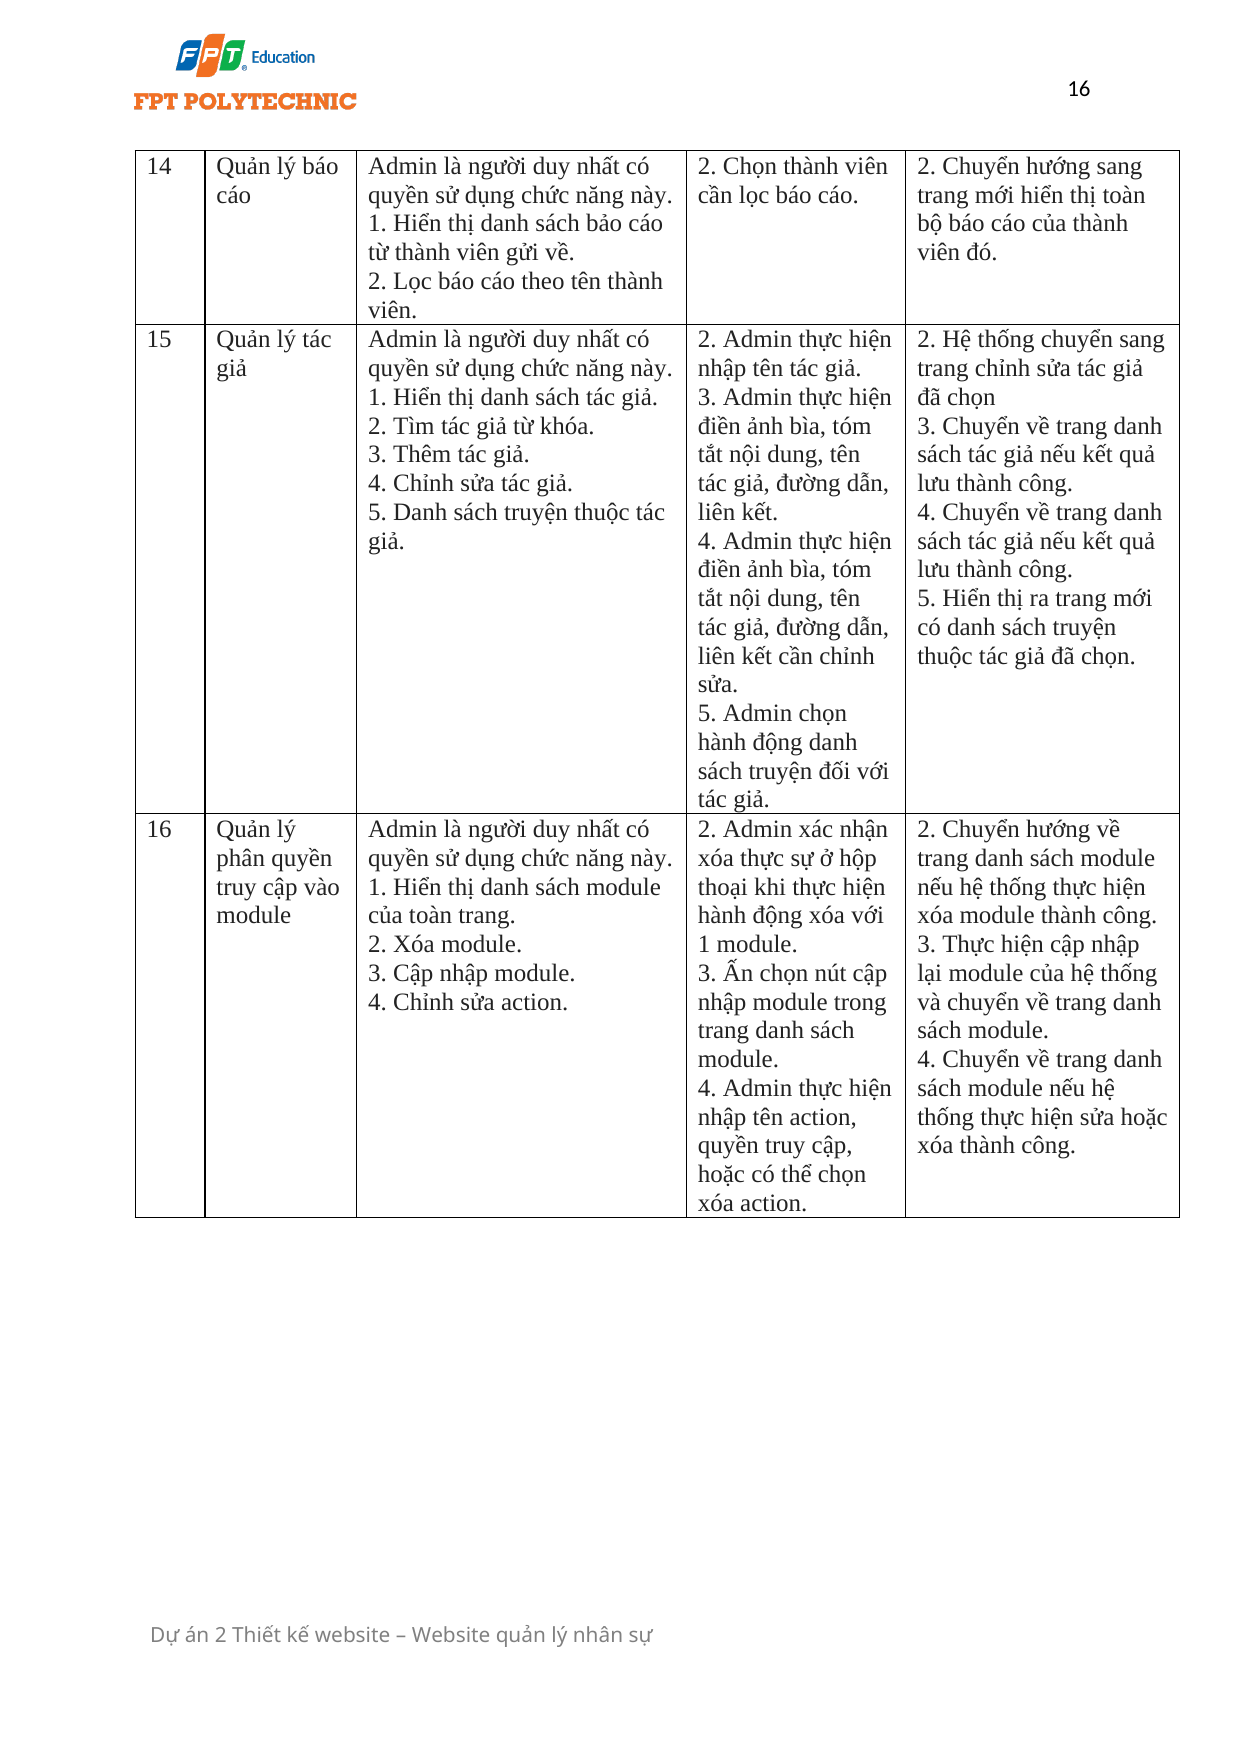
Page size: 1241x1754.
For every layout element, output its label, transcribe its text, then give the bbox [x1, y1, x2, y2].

table_cell Admin là người duy nhất có quyền sử dụng chức năng này. 1. Hiển thị danh sách module của toàn trang. 2. Xóa module. 3. Cập nhập module. 4. Chỉnh sửa action. [357, 814, 686, 1217]
table_cell 2. Chuyển hướng sang trang mới hiển thị toàn bộ báo cáo của thành viên đó. [906, 151, 1179, 323]
table_cell 14 [136, 151, 204, 323]
table_cell 16 [136, 814, 204, 1217]
table_cell Admin là người duy nhất có quyền sử dụng chức năng này. 1. Hiển thị danh sách tác giả. 2. Tìm tác giả từ khóa. 3. Thêm tác giả. 4. Chỉnh sửa tác giả. 5. Danh sách truyện thuộc tác giả. [357, 325, 686, 813]
table_cell 2. Admin thực hiện nhập tên tác giả. 3. Admin thực hiện điền ảnh bìa, tóm tắt nội dung, tên tác giả, đường dẫn, liên kết. 4. Admin thực hiện điền ảnh bìa, tóm tắt nội dung, tên tác giả, đường dẫn, liên kết cần chỉnh sửa. 5. Admin chọn hành động danh sách truyện đối với tác giả. [687, 325, 905, 813]
table_cell 15 [136, 325, 204, 813]
table_cell 2. Chuyển hướng về trang danh sách module nếu hệ thống thực hiện xóa module thành công. 3. Thực hiện cập nhập lại module của hệ thống và chuyển về trang danh sách module. 4. Chuyển về trang danh sách module nếu hệ thống thực hiện sửa hoặc xóa thành công. [906, 814, 1179, 1217]
table_cell Quản lý tác giả [206, 325, 356, 813]
table_cell Quản lý báo cáo [206, 151, 356, 323]
table_cell 2. Hệ thống chuyển sang trang chỉnh sửa tác giả đã chọn 3. Chuyển về trang danh sách tác giả nếu kết quả lưu thành công. 4. Chuyển về trang danh sách tác giả nếu kết quả lưu thành công. 5. Hiển thị ra trang mới có danh sách truyện thuộc tác giả đã chọn. [906, 325, 1179, 813]
table_cell Admin là người duy nhất có quyền sử dụng chức năng này. 1. Hiển thị danh sách bảo cáo từ thành viên gửi về. 2. Lọc báo cáo theo tên thành viên. [357, 151, 686, 323]
table_cell 2. Admin xác nhận xóa thực sự ở hộp thoại khi thực hiện hành động xóa với 1 module. 3. Ấn chọn nút cập nhập module trong trang danh sách module. 4. Admin thực hiện nhập tên action, quyền truy cập, hoặc có thể chọn xóa action. [779, 814, 905, 1217]
picture [126, 26, 364, 117]
table_cell 2. Chọn thành viên cần lọc báo cáo. [687, 151, 905, 323]
table_cell Quản lý phân quyền truy cập vào module [206, 814, 356, 1217]
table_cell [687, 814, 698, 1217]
